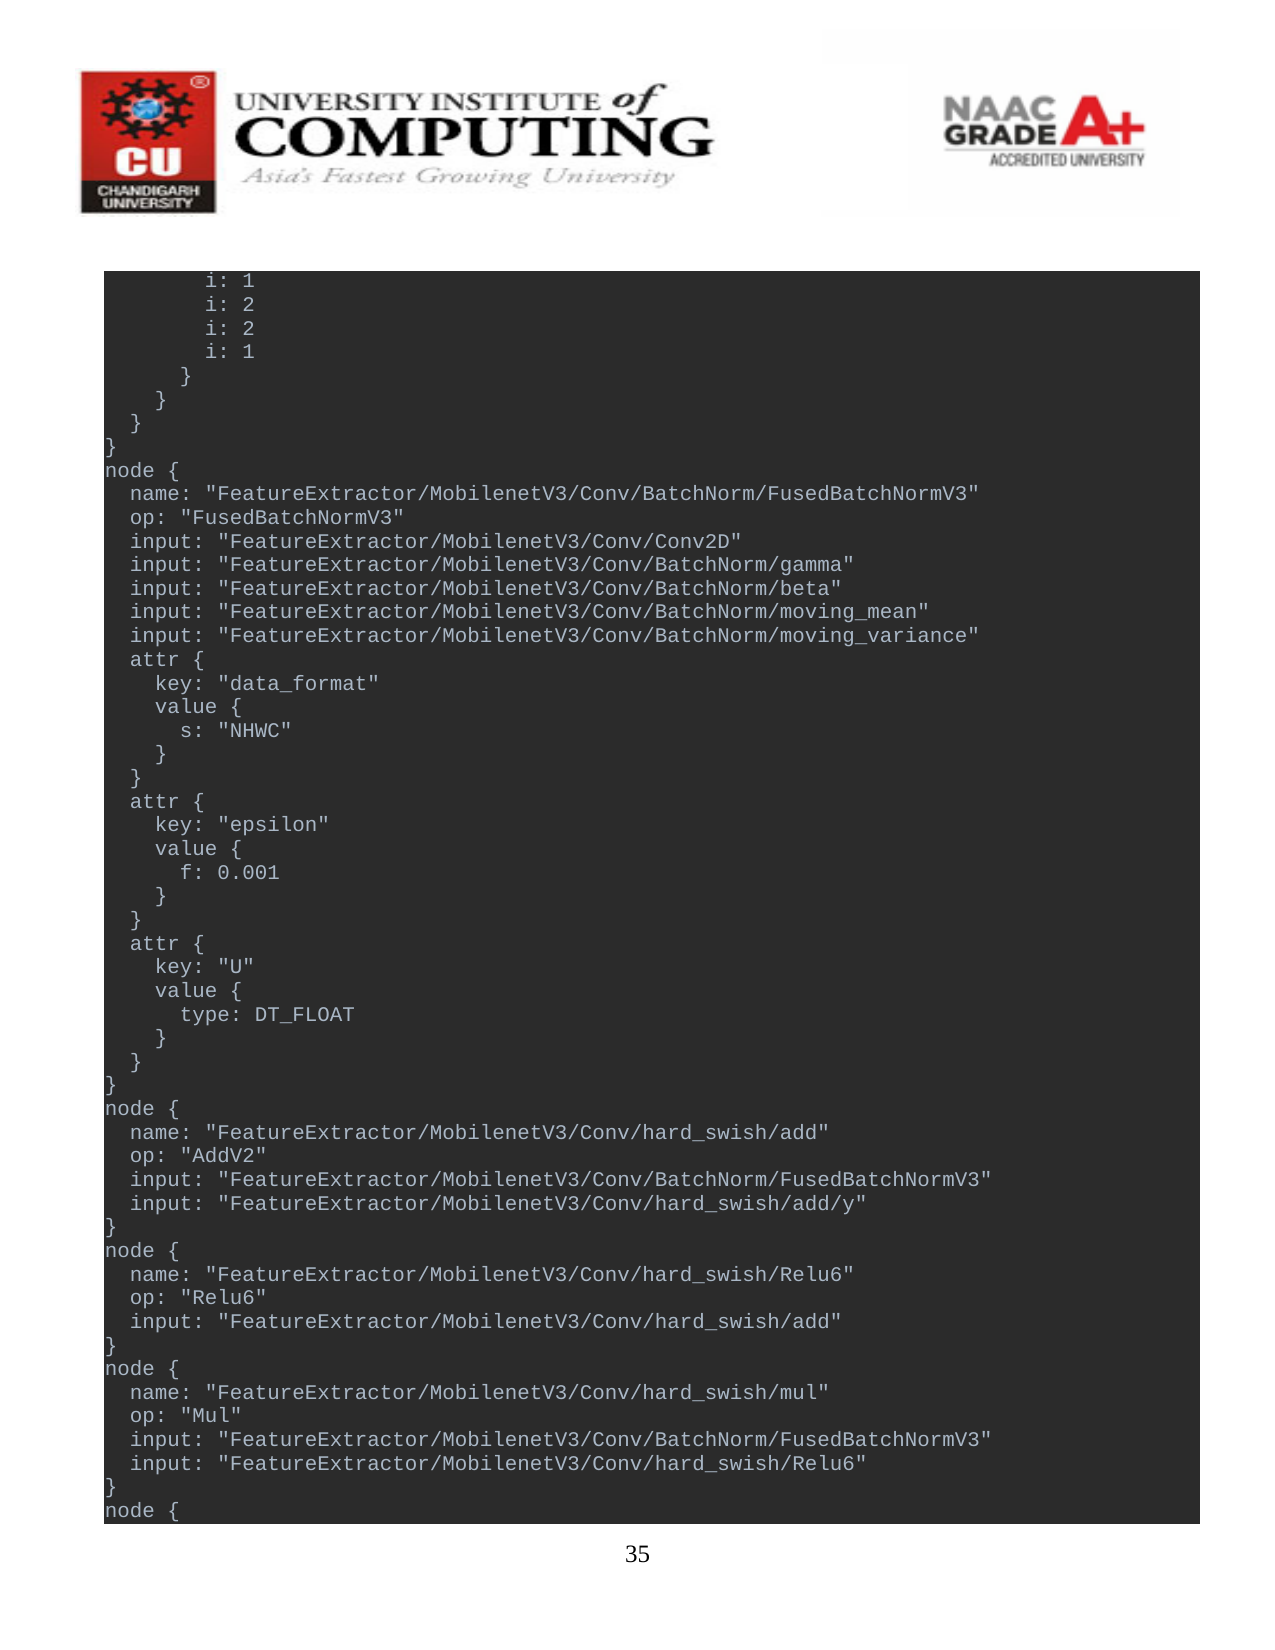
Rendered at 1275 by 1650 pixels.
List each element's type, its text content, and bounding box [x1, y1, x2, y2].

picture [75, 29, 1181, 217]
